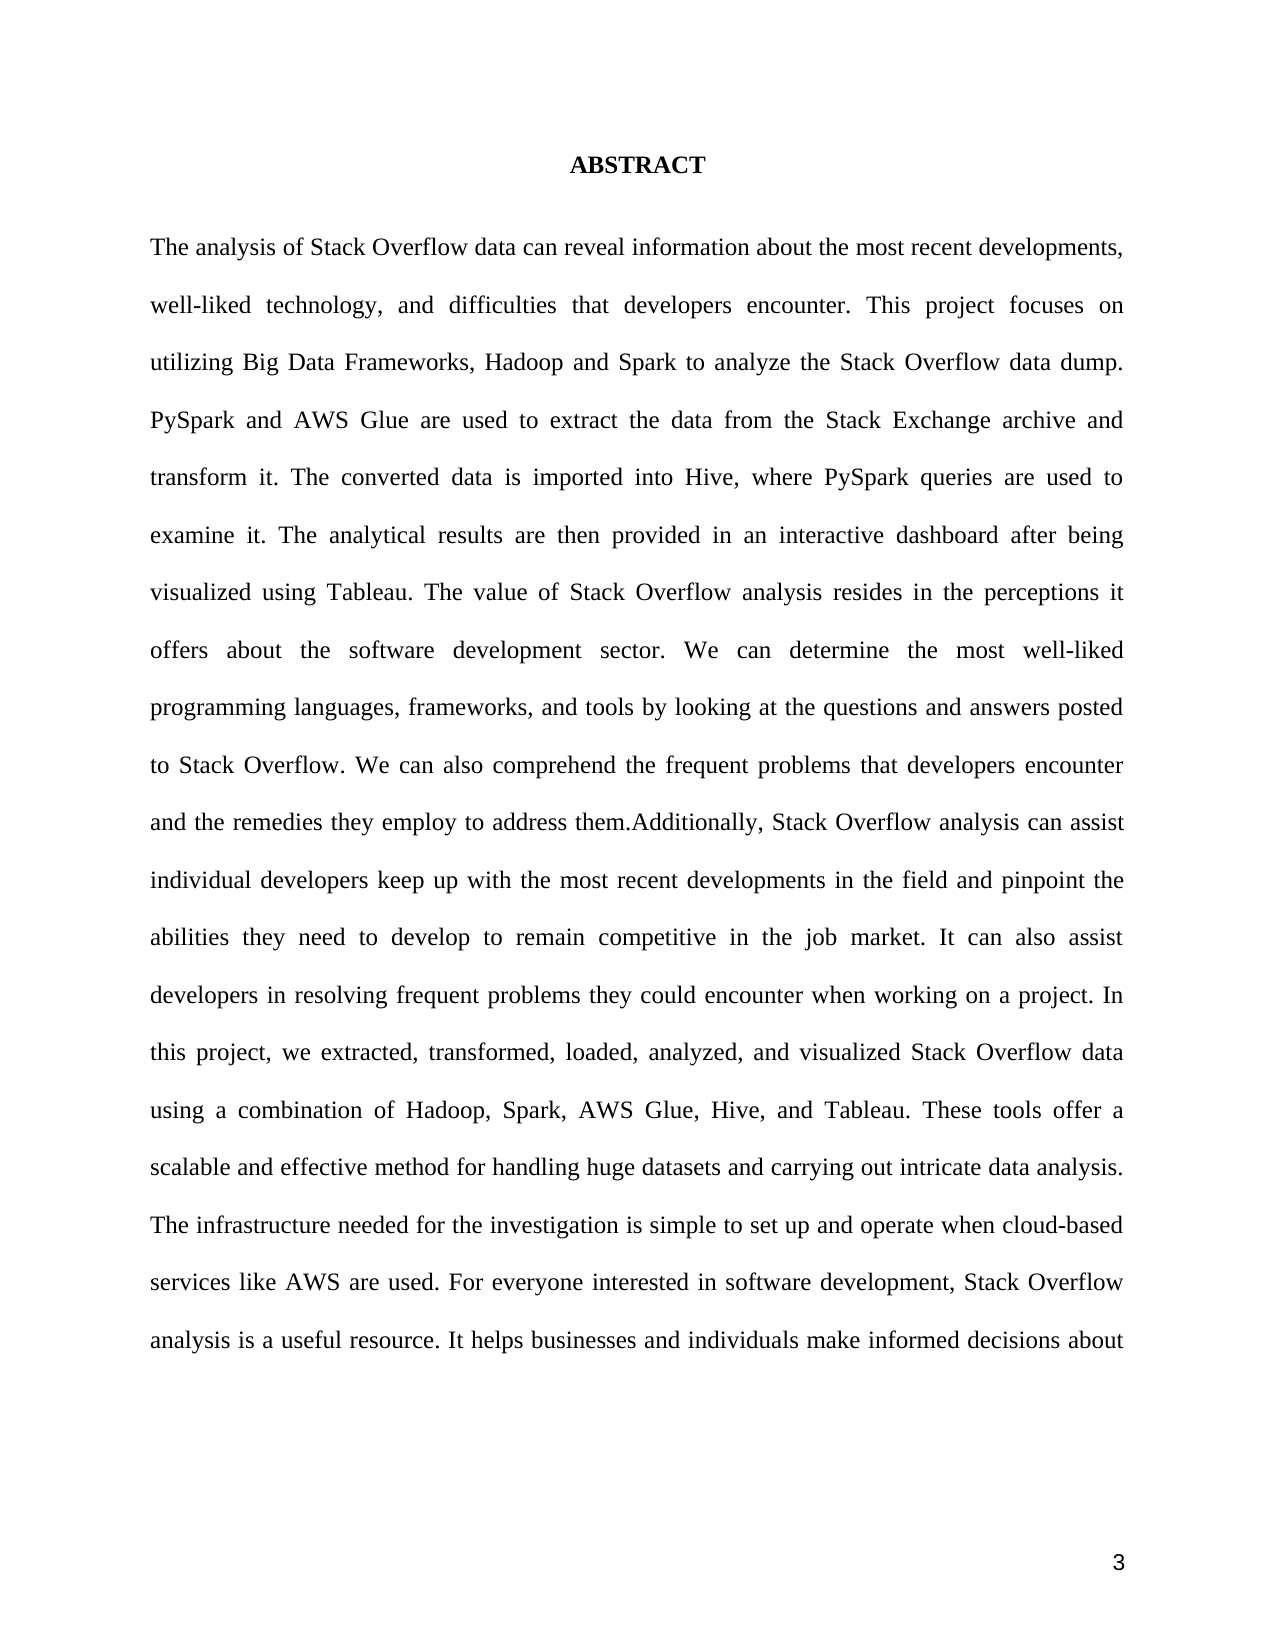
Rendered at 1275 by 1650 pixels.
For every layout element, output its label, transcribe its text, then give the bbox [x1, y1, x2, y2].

text ABSTRACT [150, 150, 1125, 179]
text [150, 232, 1125, 1354]
